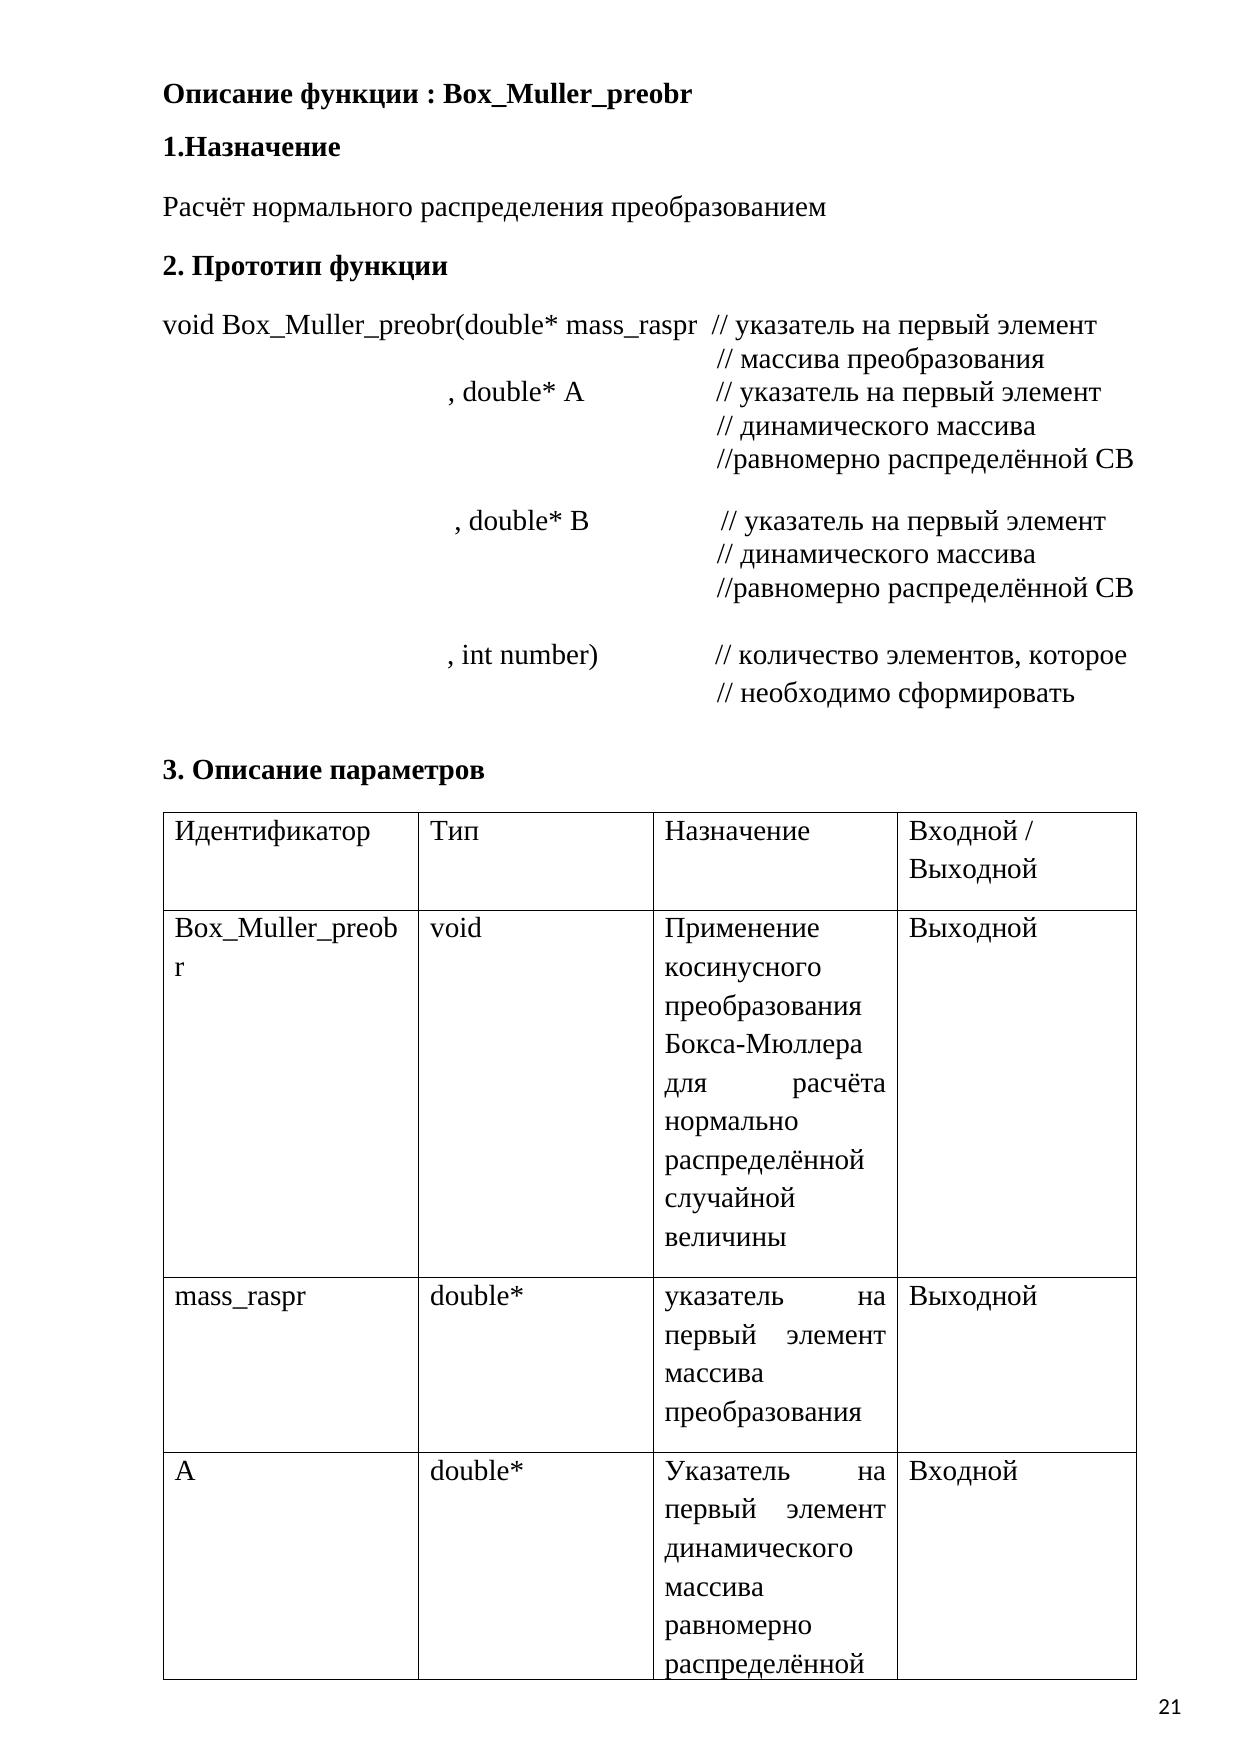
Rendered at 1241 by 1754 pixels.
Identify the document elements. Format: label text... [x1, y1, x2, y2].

text // массива преобразования [162, 341, 1181, 374]
text //равномерно распределённой СВ [162, 442, 1181, 475]
text , double* A // указатель на первый элемент [162, 374, 1181, 408]
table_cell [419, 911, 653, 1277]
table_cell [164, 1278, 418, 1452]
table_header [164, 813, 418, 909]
text , double* B // указатель на первый элемент [162, 503, 1181, 537]
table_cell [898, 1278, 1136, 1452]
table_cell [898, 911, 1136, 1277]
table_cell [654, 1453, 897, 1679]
text Расчёт нормального распределения преобразованием [162, 189, 1181, 222]
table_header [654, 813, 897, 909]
text // динамического массива [162, 408, 1181, 442]
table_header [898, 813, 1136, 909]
text 1.Назначение [162, 129, 1181, 163]
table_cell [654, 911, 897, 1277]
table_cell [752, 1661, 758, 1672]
text // динамического массива [162, 537, 1181, 570]
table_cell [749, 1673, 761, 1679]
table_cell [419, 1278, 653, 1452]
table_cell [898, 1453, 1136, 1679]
text 3. Описание параметров [162, 752, 1181, 786]
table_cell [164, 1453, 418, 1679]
text Описание функции : Box_Muller_preobr [162, 76, 1181, 110]
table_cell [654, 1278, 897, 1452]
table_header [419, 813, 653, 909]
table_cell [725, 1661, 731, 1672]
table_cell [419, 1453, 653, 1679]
text // необходимо сформировать [162, 675, 1181, 709]
text void Box_Muller_preobr(double* mass_raspr // указатель на первый элемент [162, 307, 1181, 341]
text //равномерно распределённой СВ [162, 570, 1181, 604]
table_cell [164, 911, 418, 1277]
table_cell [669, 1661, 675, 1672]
text , int number) // количество элементов, которое / [162, 637, 1181, 670]
text 2. Прототип функции [162, 248, 1181, 282]
